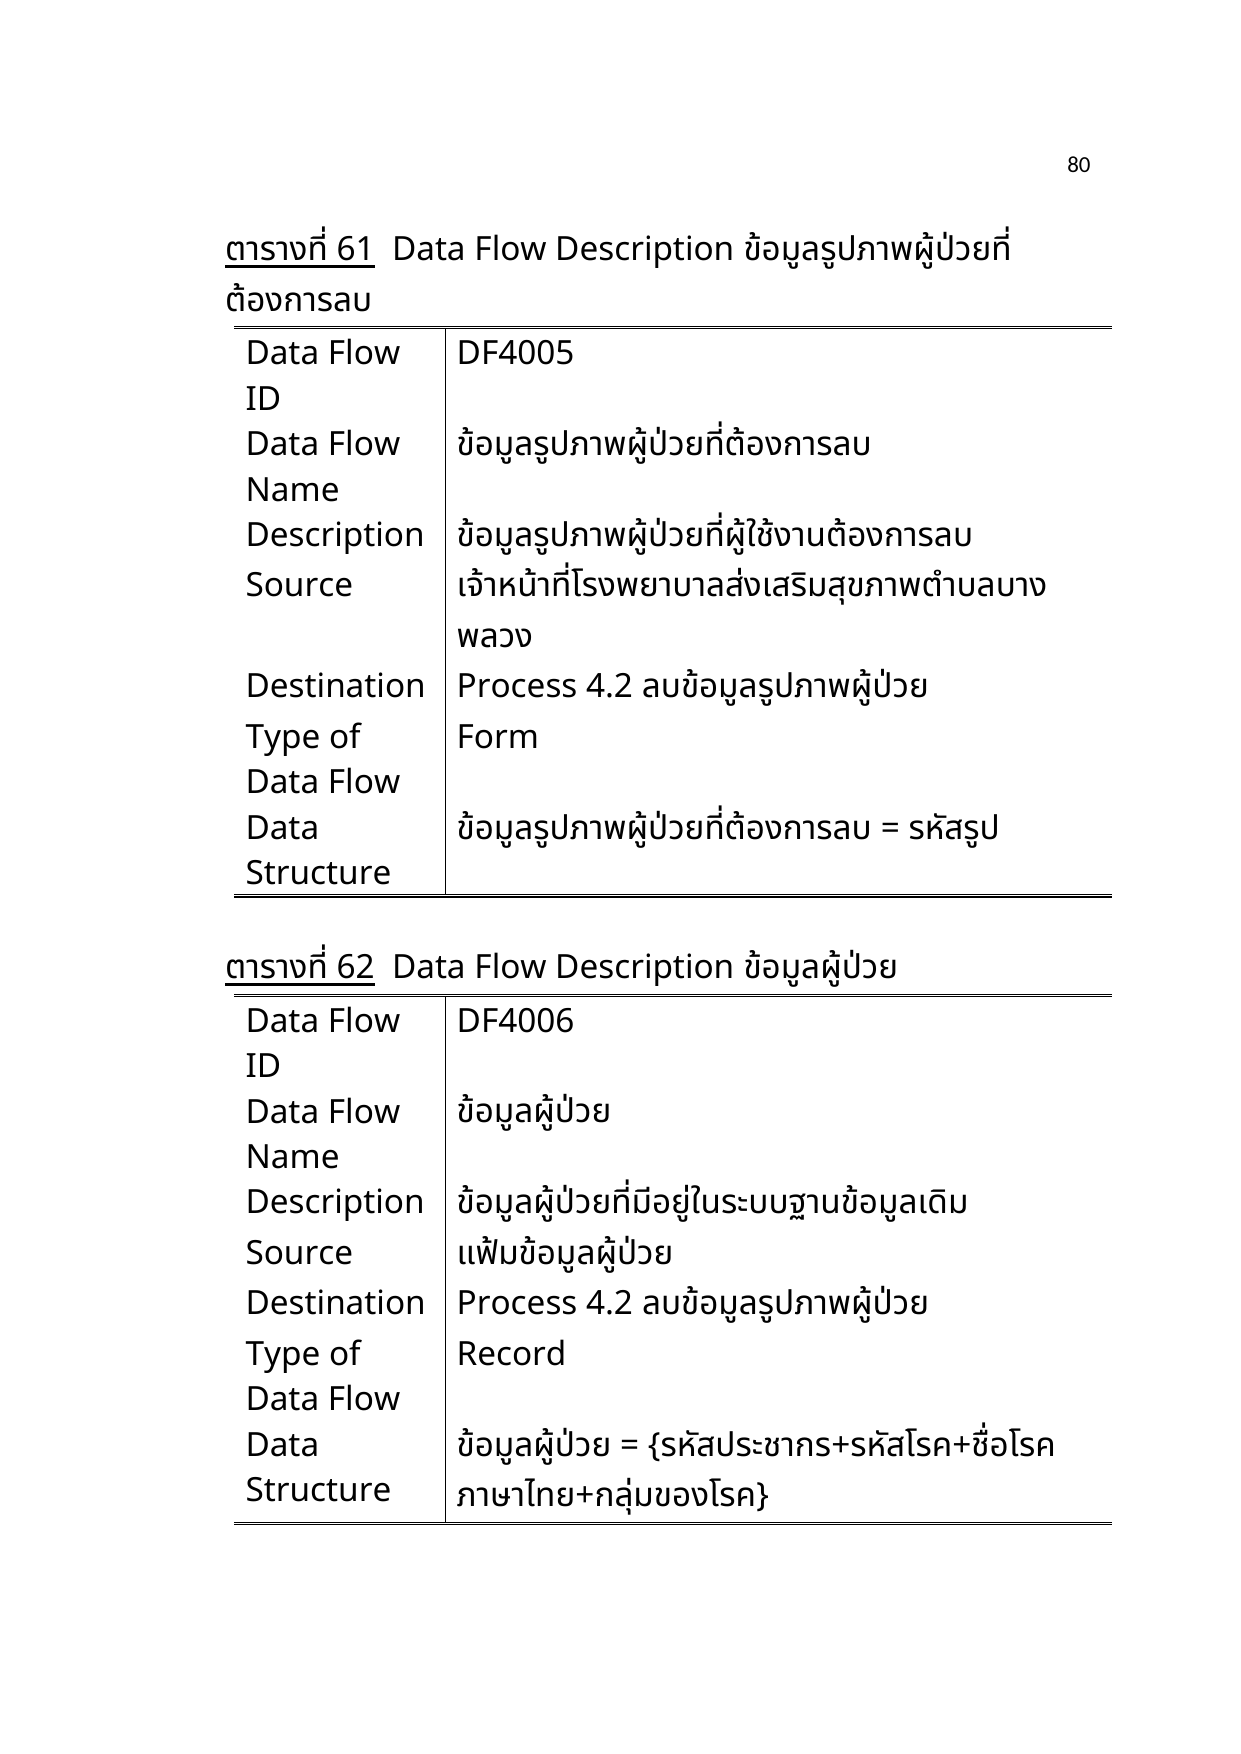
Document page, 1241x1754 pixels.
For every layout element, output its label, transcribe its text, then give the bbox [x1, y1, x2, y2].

table_header DF4005 [446, 329, 1112, 420]
table_header DF4006 [446, 997, 1112, 1087]
table_header Data Flow ID [234, 997, 445, 1087]
table_cell Destination [234, 662, 445, 713]
table_cell ข้อมูลผู้ป่วย = {รหัสประชากร+รหัสโรค+ชื่อโรคภาษาไทย+กลุ่มของโรค} [446, 1421, 1112, 1522]
table_cell Record [446, 1330, 1112, 1421]
table_cell เจ้าหน้าที่โรงพยาบาลส่งเสริมสุขภาพตำบลบางพลวง [446, 561, 1112, 662]
table_cell Source [234, 561, 445, 662]
table_cell Source [234, 1229, 445, 1279]
table_header Data Flow ID [234, 329, 445, 420]
table_cell ข้อมูลรูปภาพผู้ป่วยที่ต้องการลบ = รหัสรูป [446, 804, 1112, 894]
table_cell Data Flow Name [234, 420, 445, 511]
table_cell Form [446, 713, 1112, 803]
table_cell Type of Data Flow [234, 1330, 445, 1421]
table_cell Destination [234, 1279, 445, 1330]
table_cell Type of Data Flow [234, 713, 445, 803]
table_cell Description [234, 1178, 445, 1229]
table_cell ข้อมูลรูปภาพผู้ป่วยที่ต้องการลบ [446, 420, 1112, 511]
table_cell Description [234, 511, 445, 561]
table_cell ข้อมูลรูปภาพผู้ป่วยที่ผู้ใช้งานต้องการลบ [446, 511, 1112, 561]
table_cell Data Flow Name [234, 1088, 445, 1178]
text ตารางที่ 62 Data Flow Description ข้อมูลผู้ป่วย [225, 943, 1090, 993]
table_cell Data Structure [234, 804, 445, 894]
text ตารางที่ 61 Data Flow Description ข้อมูลรูปภาพผู้ป่วยที่ต้องการลบ [225, 225, 1090, 326]
table_cell ข้อมูลผู้ป่วยที่มีอยู่ในระบบฐานข้อมูลเดิม [446, 1178, 1112, 1229]
table_cell Process 4.2 ลบข้อมูลรูปภาพผู้ป่วย [446, 1279, 1112, 1330]
table_cell Process 4.2 ลบข้อมูลรูปภาพผู้ป่วย [446, 662, 1112, 713]
table_cell Data Structure [234, 1421, 445, 1522]
table_cell แฟ้มข้อมูลผู้ป่วย [446, 1229, 1112, 1279]
table_cell ข้อมูลผู้ป่วย [446, 1088, 1112, 1178]
